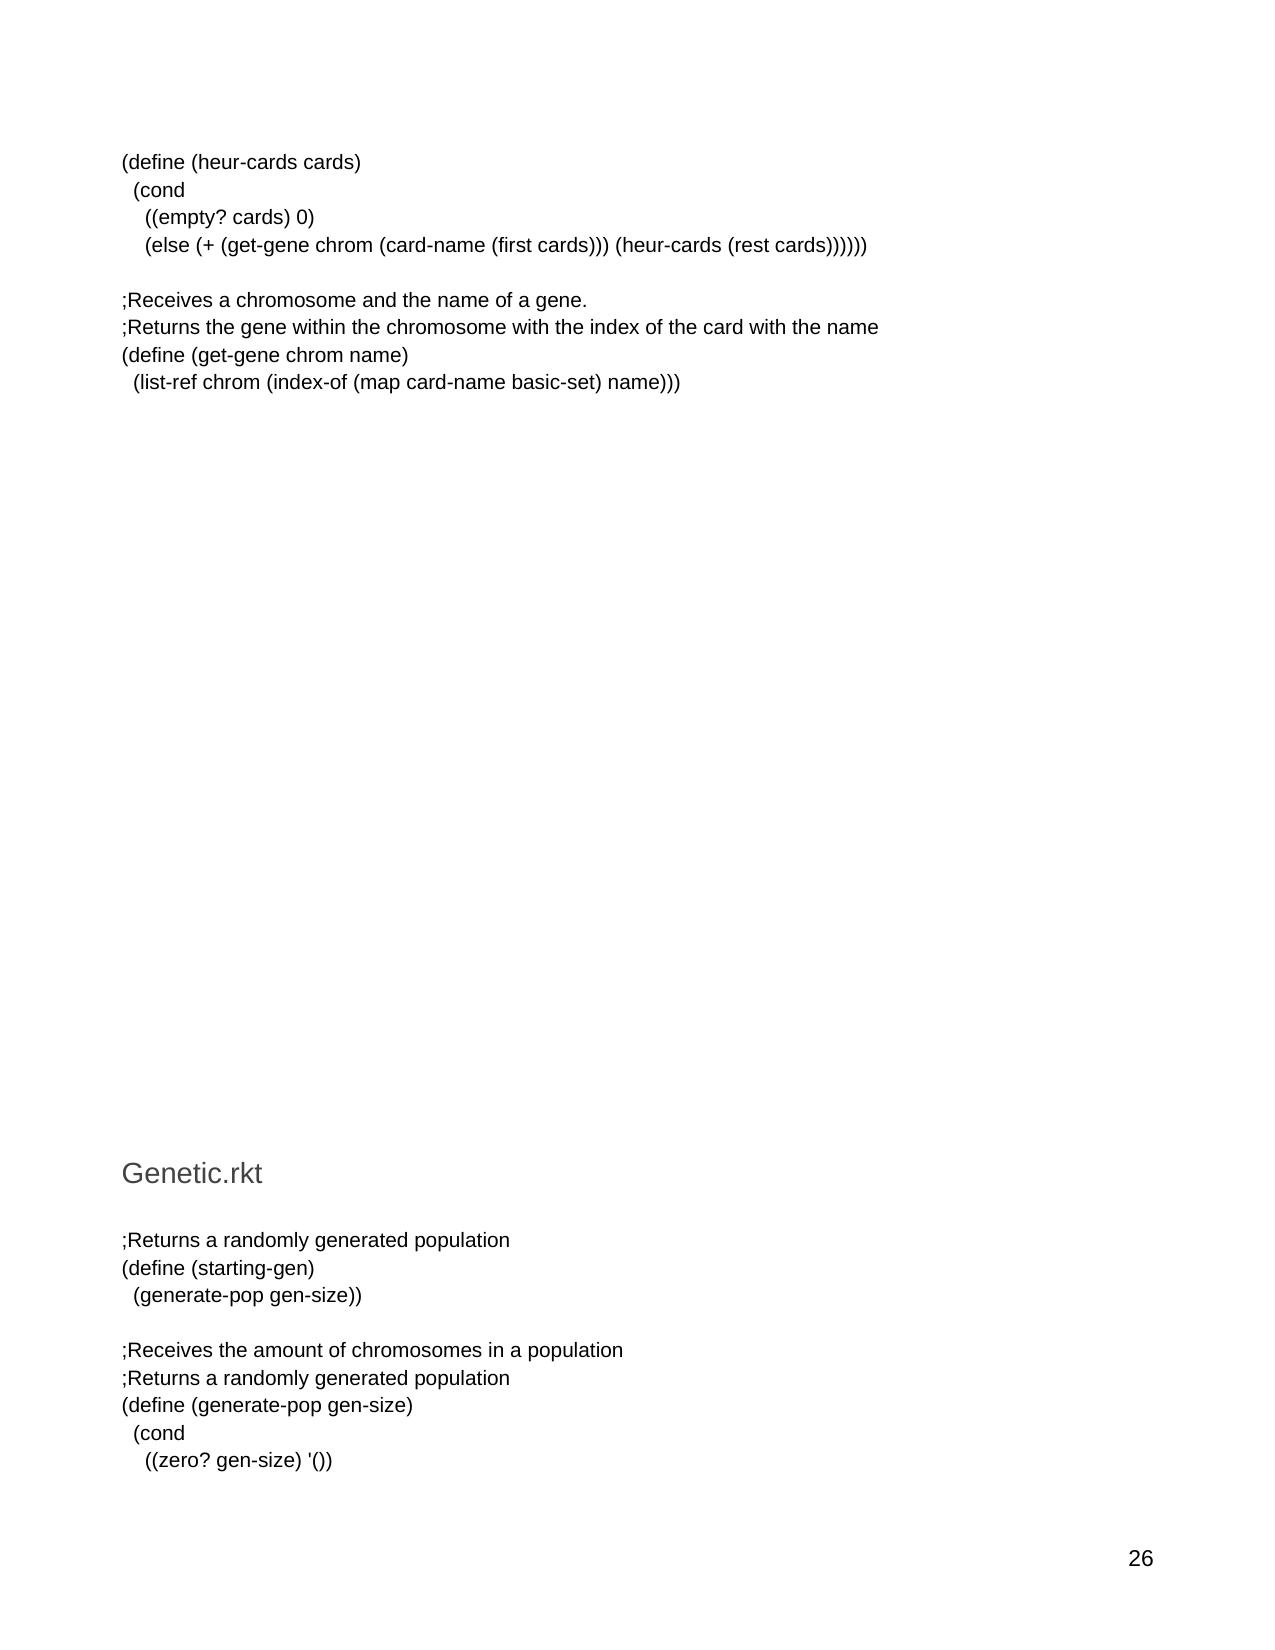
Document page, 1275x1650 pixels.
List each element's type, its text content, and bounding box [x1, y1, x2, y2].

text (define (get-gene chrom name) [121, 342, 1153, 366]
text (list-ref chrom (index-of (map card-name basic-set) name))) [121, 370, 1153, 394]
text (cond [121, 177, 1153, 201]
text (cond [121, 1420, 1153, 1444]
text ;Returns a randomly generated population [121, 1365, 1153, 1389]
text ((empty? cards) 0) [121, 205, 1153, 229]
text ((zero? gen-size) '()) [121, 1448, 1153, 1472]
text (define (heur-cards cards) [121, 150, 1153, 174]
text (else (+ (get-gene chrom (card-name (first cards))) (heur-cards (rest cards)))))) [121, 232, 1153, 256]
text (define (starting-gen) [121, 1255, 1153, 1279]
subtitle Genetic.rkt [121, 1156, 1153, 1189]
text (define (generate-pop gen-size) [121, 1393, 1153, 1417]
text ;Receives a chromosome and the name of a gene. [121, 287, 1153, 311]
text ;Returns a randomly generated population [121, 1228, 1153, 1252]
text (generate-pop gen-size)) [121, 1283, 1153, 1307]
text ;Receives the amount of chromosomes in a population [121, 1338, 1153, 1362]
text ;Returns the gene within the chromosome with the index of the card with the name [121, 315, 1153, 339]
